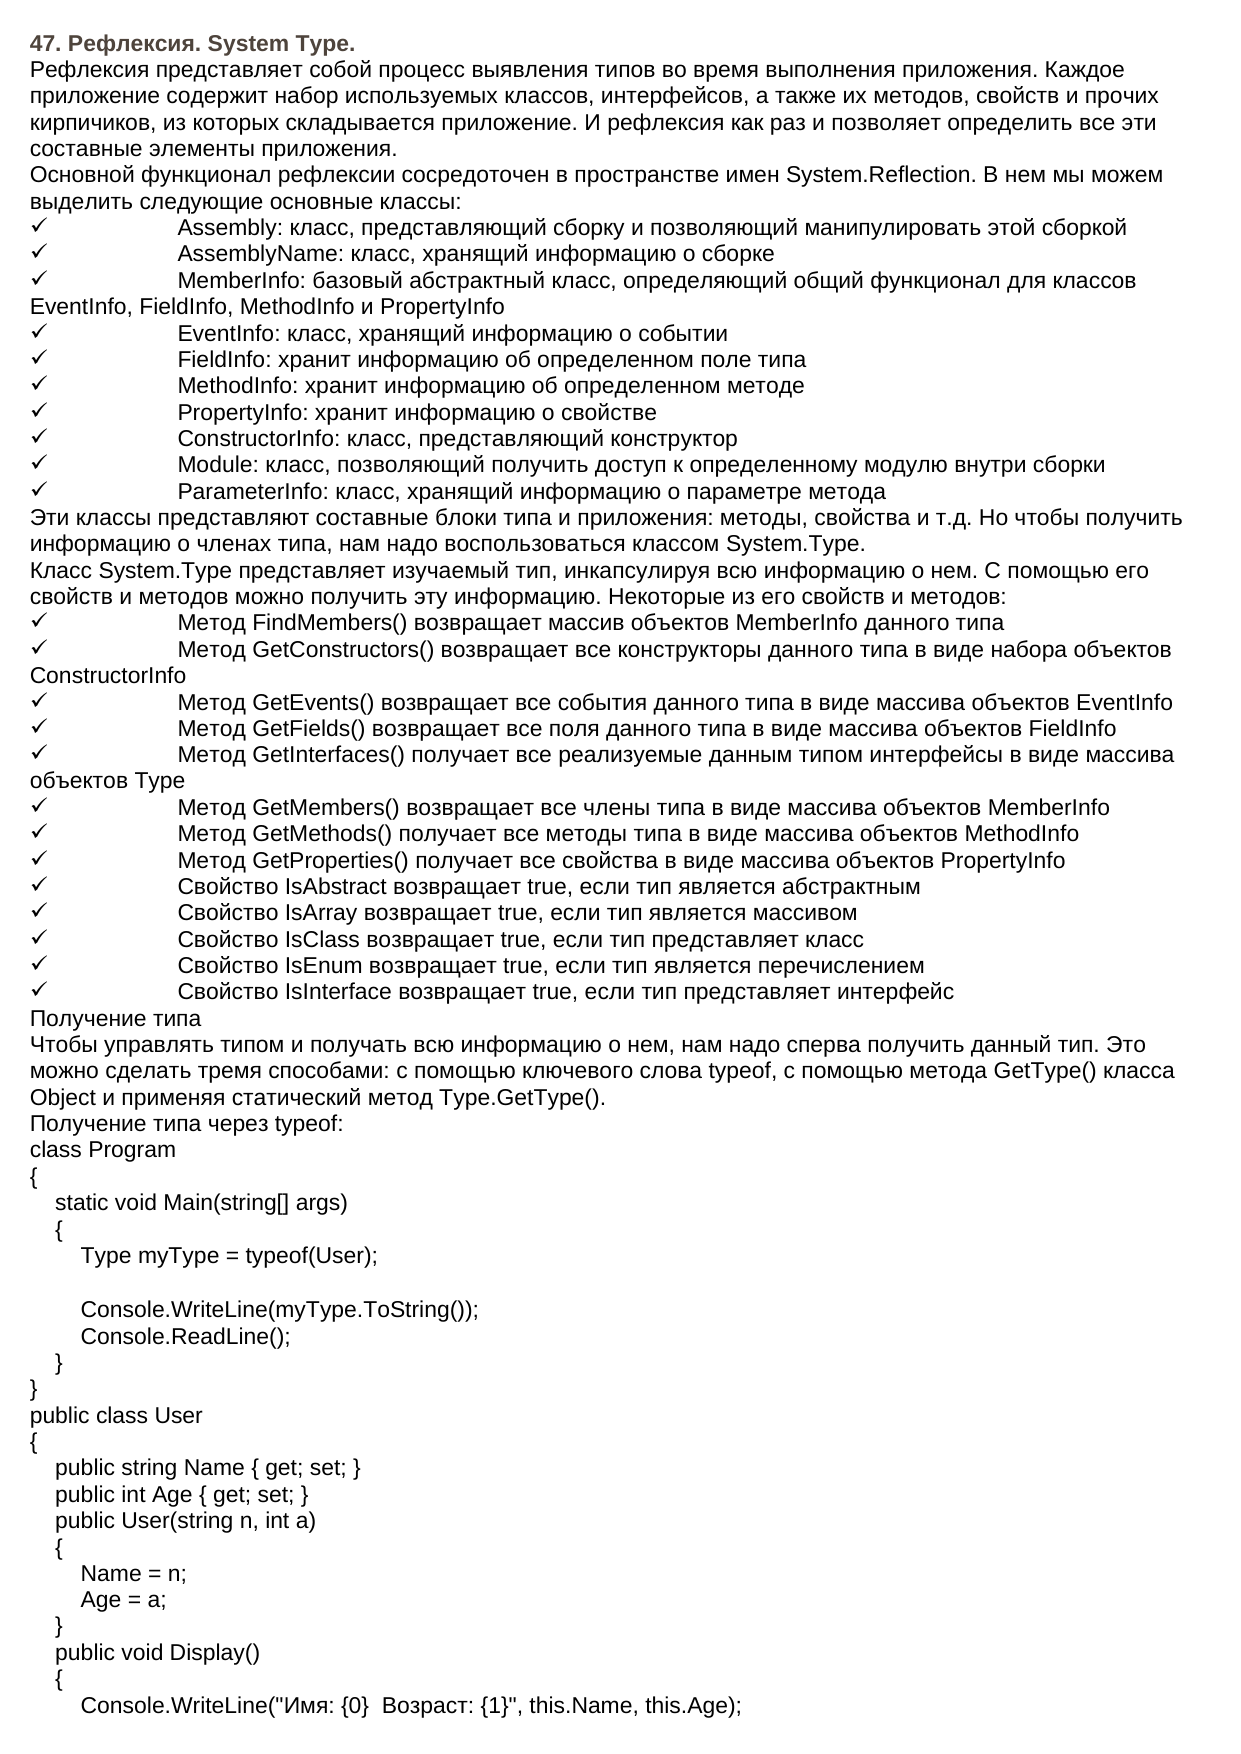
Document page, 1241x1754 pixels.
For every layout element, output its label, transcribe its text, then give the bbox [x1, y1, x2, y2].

list Метод FindMembers() возвращает массив объектов MemberInfo данного типа [29, 609, 1211, 636]
text { [29, 1533, 1211, 1560]
text static void Main(string[] args) [29, 1189, 1211, 1216]
text Console.ReadLine(); [29, 1323, 1211, 1349]
text public void Display() [29, 1639, 1211, 1665]
list Метод GetProperties() получает все свойства в виде массива объектов PropertyInfo [29, 847, 1211, 873]
text { [29, 1163, 1211, 1189]
text Console.WriteLine("Имя: {0} Возраст: {1}", this.Name, this.Age); [29, 1692, 1211, 1718]
text Эти классы представляют составные блоки типа и приложения: методы, свойства и т.д. Но чтобы получить информацию о членах типа, нам надо воспользоваться классом System.Type. [29, 504, 1211, 557]
list Метод GetEvents() возвращает все события данного типа в виде массива объектов EventInfo [29, 688, 1211, 715]
list Свойство IsArray возвращает true, если тип является массивом [29, 899, 1211, 926]
text Получение типа через typeof: [29, 1110, 1211, 1136]
text public int Age { get; set; } [29, 1481, 1211, 1507]
list Module: класс, позволяющий получить доступ к определенному модулю внутри сборки [29, 451, 1211, 478]
list FieldInfo: хранит информацию об определенном поле типа [29, 346, 1211, 372]
list Свойство IsClass возвращает true, если тип представляет класс [29, 926, 1211, 952]
text Класс System.Type представляет изучаемый тип, инкапсулируя всю информацию о нем. С помощью его свойств и методов можно получить эту информацию. Некоторые из его свойств и методов: [29, 557, 1211, 609]
list MethodInfo: хранит информацию об определенном методе [29, 372, 1211, 398]
text Чтобы управлять типом и получать всю информацию о нем, нам надо сперва получить данный тип. Это можно сделать тремя способами: с помощью ключевого слова typeof, с помощью метода GetType() класса Object и применяя статический метод Type.GetType(). [29, 1031, 1211, 1110]
list Assembly: класс, представляющий сборку и позволяющий манипулировать этой сборкой [29, 214, 1211, 240]
text class Program [29, 1136, 1211, 1163]
list Метод GetFields() возвращает все поля данного типа в виде массива объектов FieldInfo [29, 715, 1211, 741]
text { [29, 1665, 1211, 1692]
list Метод GetMethods() получает все методы типа в виде массива объектов MethodInfo [29, 820, 1211, 847]
text Основной функционал рефлексии сосредоточен в пространстве имен System.Reflection. В нем мы можем выделить следующие основные классы: [29, 161, 1211, 214]
text Name = n; [29, 1560, 1211, 1586]
list Метод GetInterfaces() получает все реализуемые данным типом интерфейсы в виде массива объектов Type [29, 741, 1211, 794]
text { [29, 1216, 1211, 1242]
list Свойство IsAbstract возвращает true, если тип является абстрактным [29, 873, 1211, 899]
list PropertyInfo: хранит информацию о свойстве [29, 398, 1211, 425]
list Метод GetMembers() возвращает все члены типа в виде массива объектов MemberInfo [29, 794, 1211, 820]
list ParameterInfo: класс, хранящий информацию о параметре метода [29, 478, 1211, 504]
list ConstructorInfo: класс, представляющий конструктор [29, 425, 1211, 451]
text } [29, 1375, 1211, 1402]
text 47. Рефлексия. System Type. Рефлексия представляет собой процесс выявления типов во время выполнения приложения. Каждое приложение содержит набор используемых классов, интерфейсов, а также их методов, свойств и прочих кирпичиков, из которых складывается приложение. И рефлексия как раз и позволяет определить все эти составные элементы приложения. [29, 29, 1211, 161]
text Console.WriteLine(myType.ToString()); [29, 1296, 1211, 1323]
list AssemblyName: класс, хранящий информацию о сборке [29, 240, 1211, 267]
list MemberInfo: базовый абстрактный класс, определяющий общий функционал для классов EventInfo, FieldInfo, MethodInfo и PropertyInfo [29, 267, 1211, 319]
text Age = a; [29, 1586, 1211, 1612]
text { [29, 1428, 1211, 1454]
text } [29, 1612, 1211, 1639]
text public User(string n, int a) [29, 1507, 1211, 1533]
list Свойство IsEnum возвращает true, если тип является перечислением [29, 952, 1211, 978]
text } [29, 1349, 1211, 1375]
text public class User [29, 1402, 1211, 1428]
text public string Name { get; set; } [29, 1454, 1211, 1481]
list Свойство IsInterface возвращает true, если тип представляет интерфейс [29, 978, 1211, 1005]
list Метод GetConstructors() возвращает все конструкторы данного типа в виде набора объектов ConstructorInfo [29, 636, 1211, 688]
list EventInfo: класс, хранящий информацию о событии [29, 319, 1211, 346]
text Type myType = typeof(User); [29, 1242, 1211, 1268]
text Получение типа [29, 1005, 1211, 1031]
